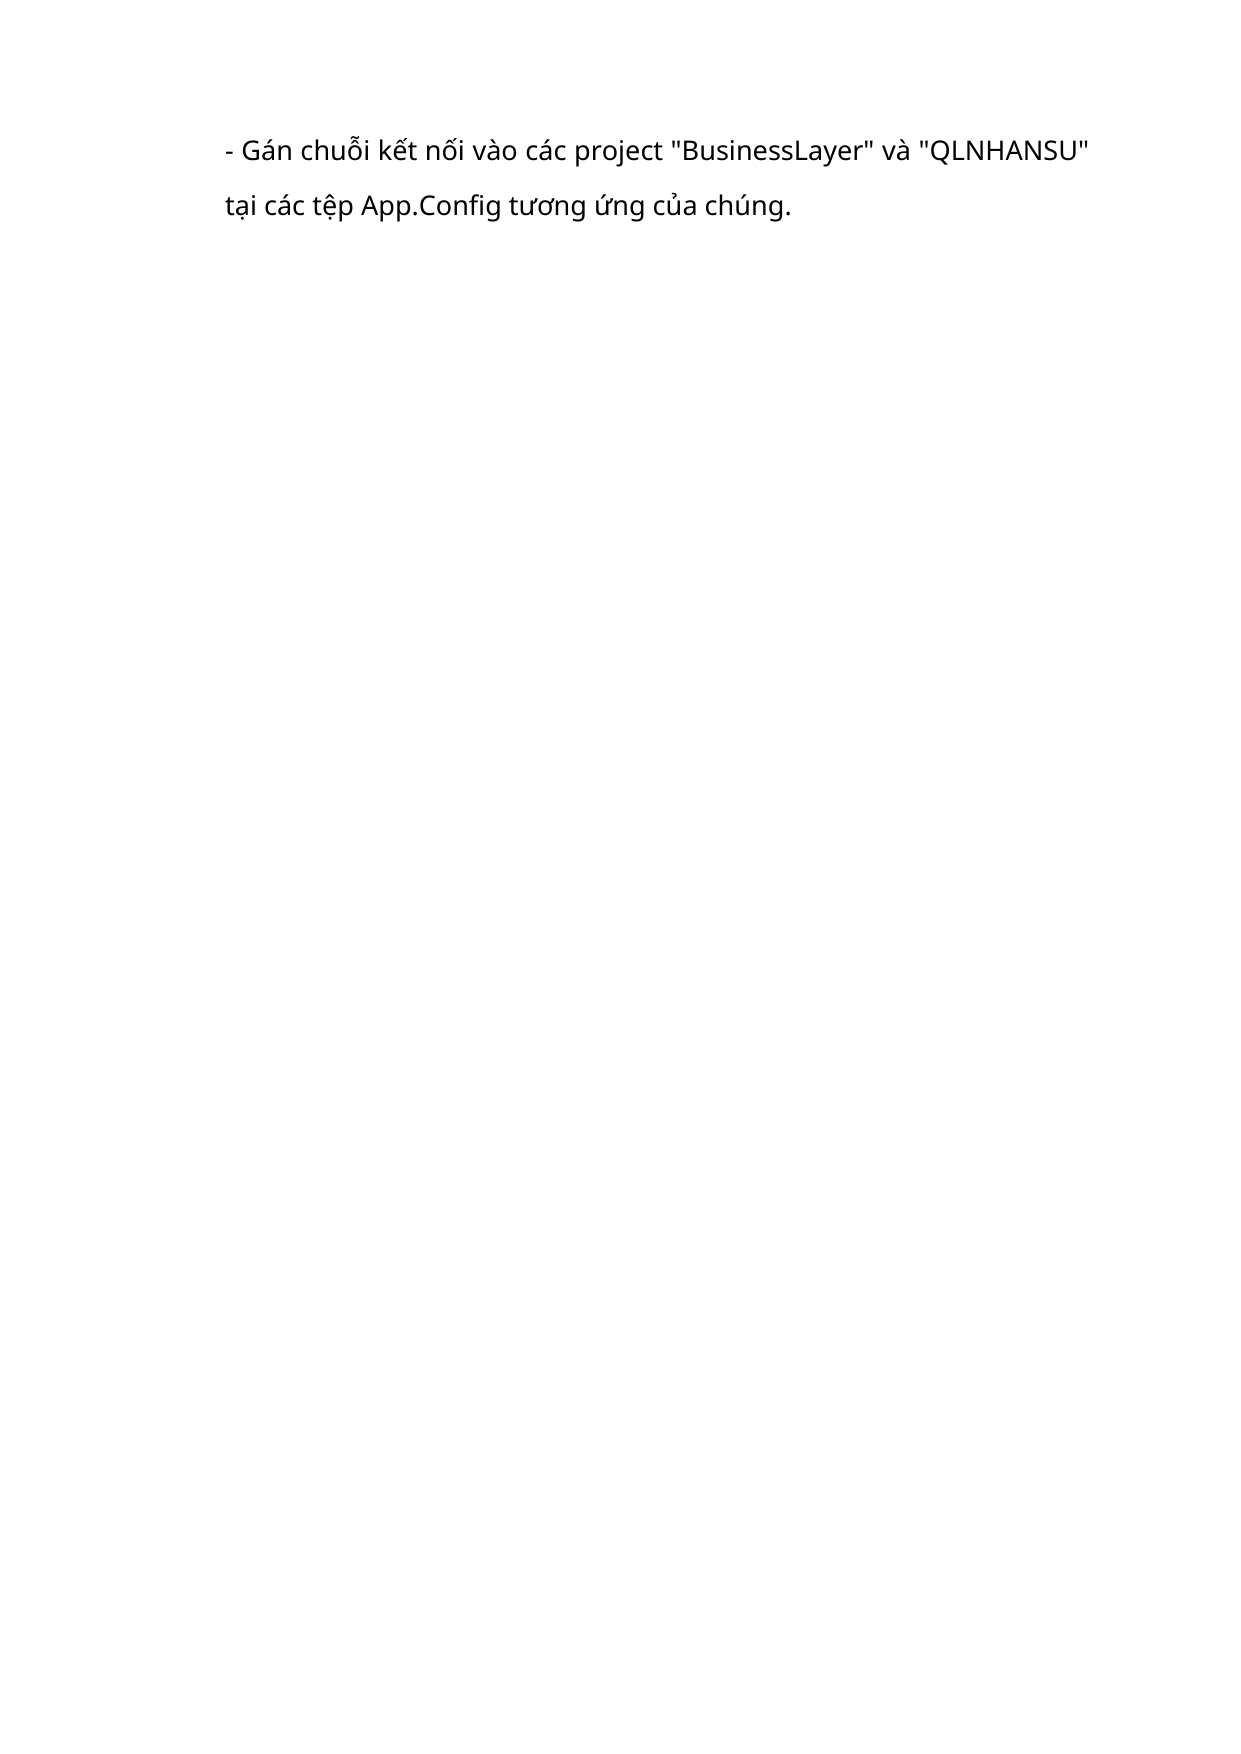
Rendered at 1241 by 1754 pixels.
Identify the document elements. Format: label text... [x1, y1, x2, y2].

text - Gán chuỗi kết nối vào các project "BusinessLayer" và "QLNHANSU" tại các tệp App.Config tương ứng của chúng. [225, 131, 1090, 223]
